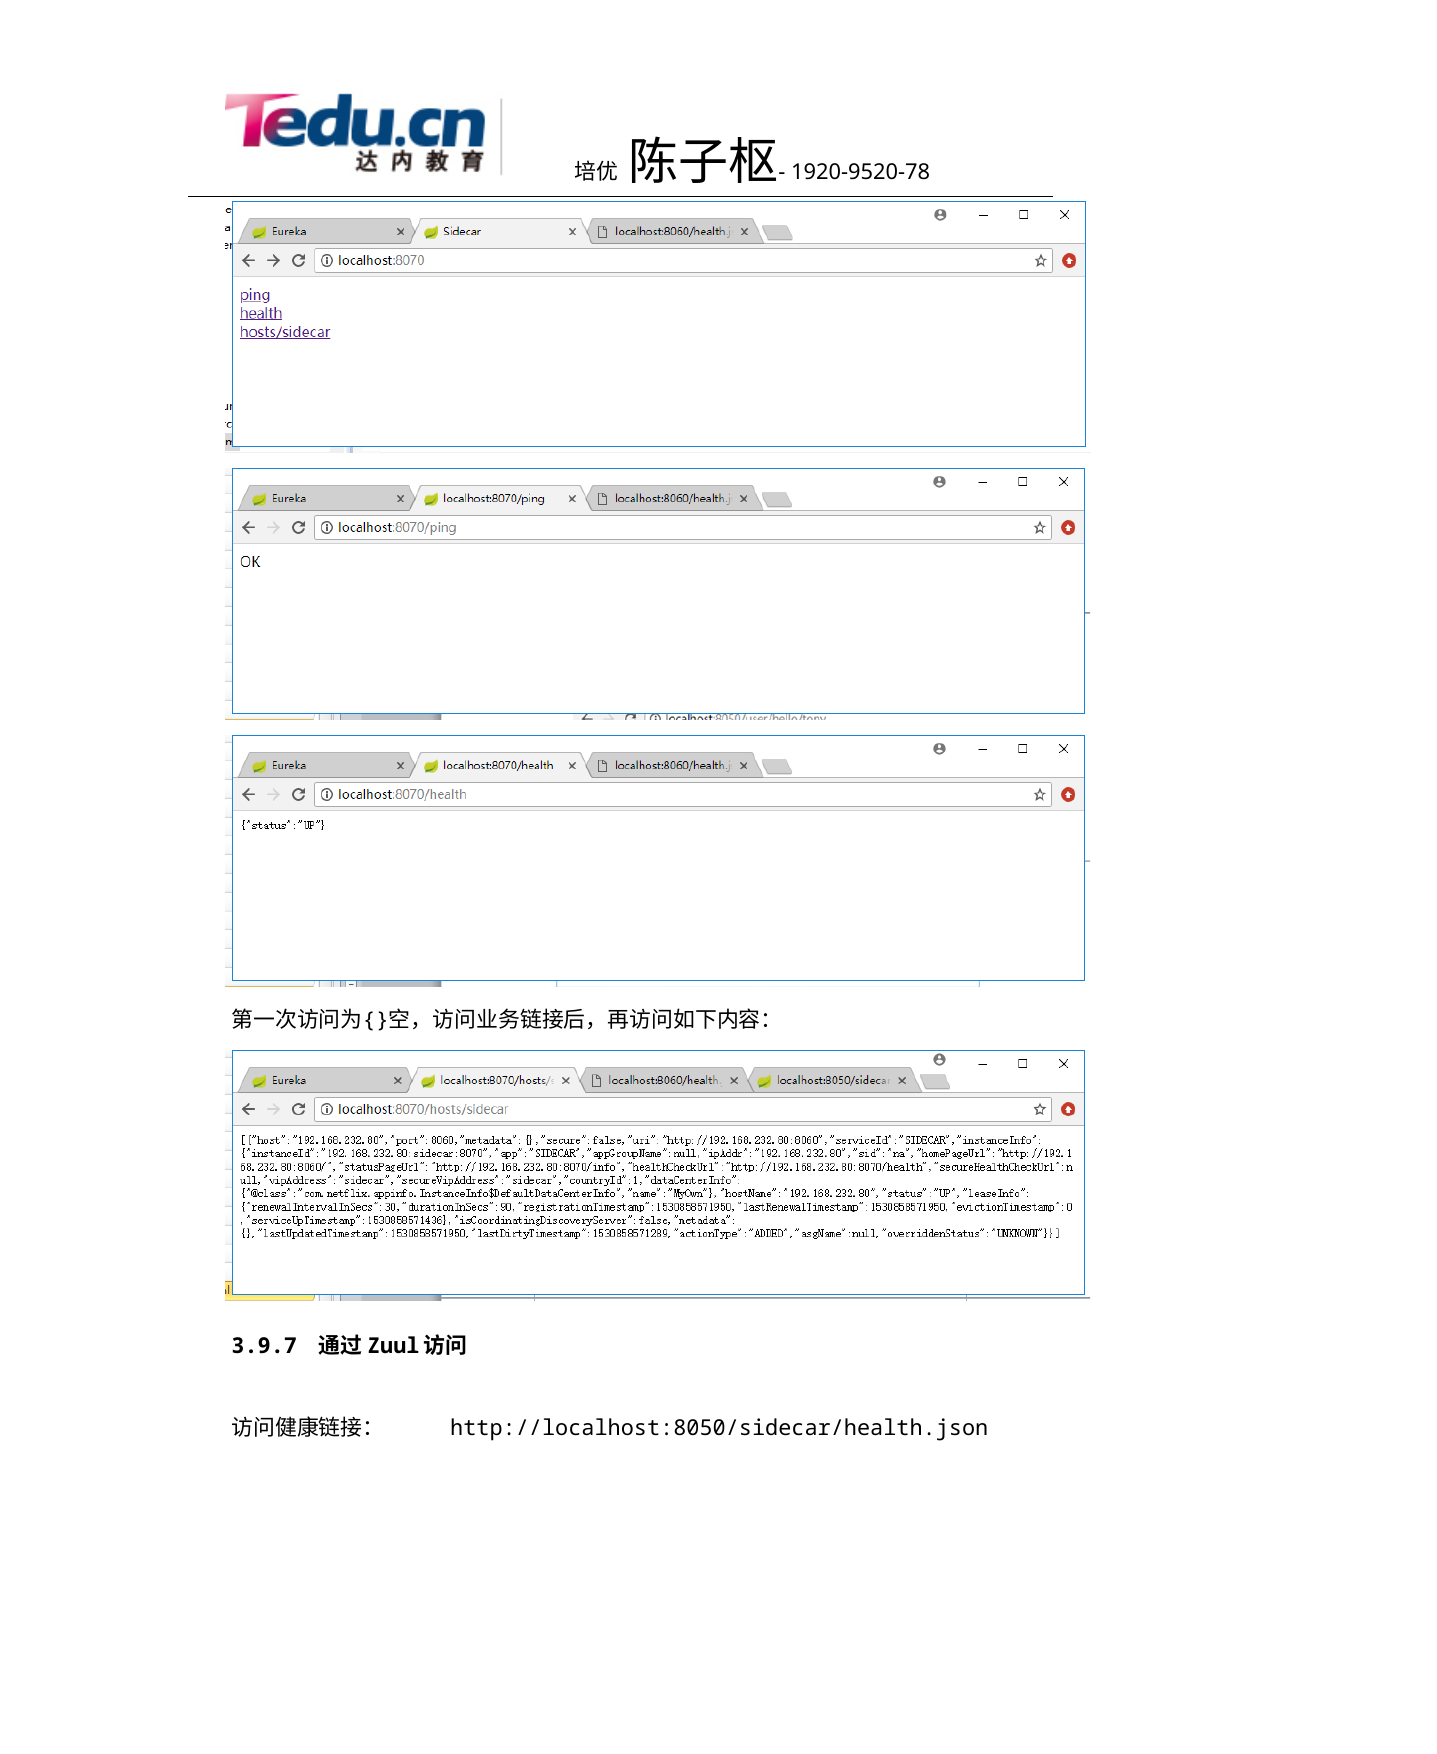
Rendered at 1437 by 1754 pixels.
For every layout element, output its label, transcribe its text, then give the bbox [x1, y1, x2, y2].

picture [225, 468, 1091, 720]
picture [225, 88, 507, 180]
text 第一次访问为{}空，访问业务链接后，再访问如下内容： [187, 1002, 1053, 1034]
picture [225, 735, 1091, 987]
text 访问健康链接： http://localhost:8050/sidecar/health.json [187, 1410, 1053, 1442]
picture [225, 201, 1092, 453]
picture [225, 1050, 1091, 1301]
subtitle 通过Zuul访问 [187, 1328, 1053, 1360]
